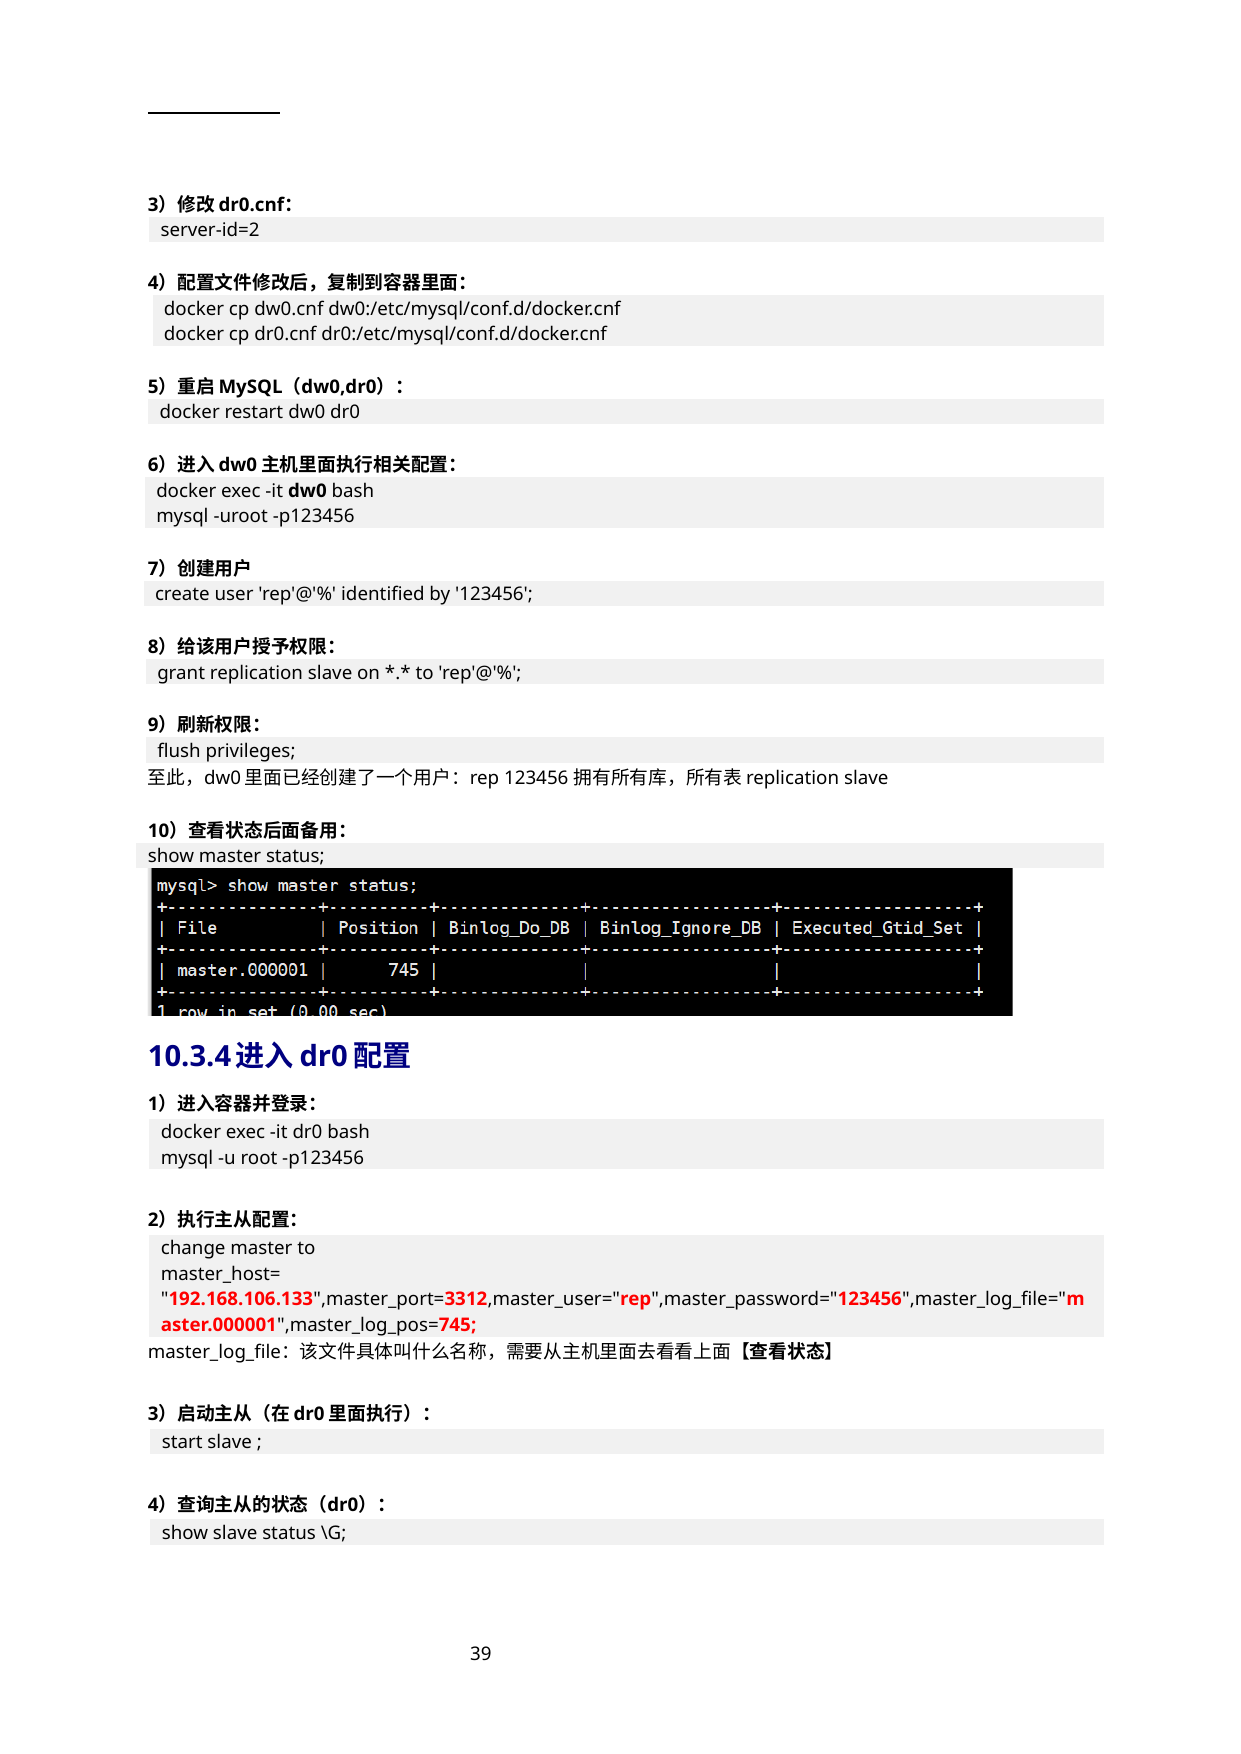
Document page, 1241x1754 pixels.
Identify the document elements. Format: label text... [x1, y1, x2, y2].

text 至此，dw0里面已经创建了一个用户：rep 123456 拥有所有库，所有表replication slave [148, 763, 1093, 790]
table_header show master status; [136, 843, 1104, 868]
text 8）给该用户授予权限： [148, 632, 1093, 659]
text master_log_file：该文件具体叫什么名称，需要从主机里面去看看上面【查看状态】 [148, 1337, 1093, 1364]
text 9）刷新权限： [148, 710, 1093, 737]
text 5）重启MySQL（dw0,dr0）： [148, 372, 1093, 399]
table_header server-id=2 [149, 217, 1104, 242]
table_header docker exec -it dr0 bash mysql -u root -p123456 [149, 1119, 1104, 1169]
table_header docker exec -it dw0 bash mysql -uroot -p123456 [145, 477, 1104, 528]
text 4）查询主从的状态（dr0）： [148, 1487, 1093, 1519]
table_header docker cp dw0.cnf dw0:/etc/mysql/conf.d/docker.cnf docker cp dr0.cnf dr0:/etc/mysql/conf.d/docker.cnf [153, 295, 1104, 346]
text 3）修改dr0.cnf： [148, 189, 1093, 217]
table_header start slave ; [150, 1429, 1104, 1454]
table_header grant replication slave on *.* to 'rep'@'%'; [146, 659, 1104, 684]
text 2）执行主从配置： [148, 1202, 1093, 1234]
text 1）进入容器并登录： [148, 1086, 1093, 1118]
subtitle 进入dr0配置 [148, 1021, 1093, 1086]
text 6）进入dw0主机里面执行相关配置： [148, 450, 1093, 477]
text 4）配置文件修改后，复制到容器里面： [148, 268, 1093, 295]
table_header show slave status \G; [150, 1519, 1104, 1545]
table_header docker restart dw0 dr0 [148, 399, 1104, 424]
table_header create user 'rep'@'%' identified by '123456'; [144, 581, 1104, 606]
text 10）查看状态后面备用： [148, 815, 1093, 843]
table_header change master to master_host="192.168.106.133",master_port=3312,master_user="rep",master_password="123456",master_log_file="master.000001",master_log_pos=745; [149, 1235, 1104, 1337]
table_header flush privileges; [146, 737, 1104, 763]
text 3）启动主从（在dr0里面执行）： [148, 1396, 1093, 1429]
text 7）创建用户 [148, 553, 1093, 581]
picture [147, 868, 1013, 1016]
